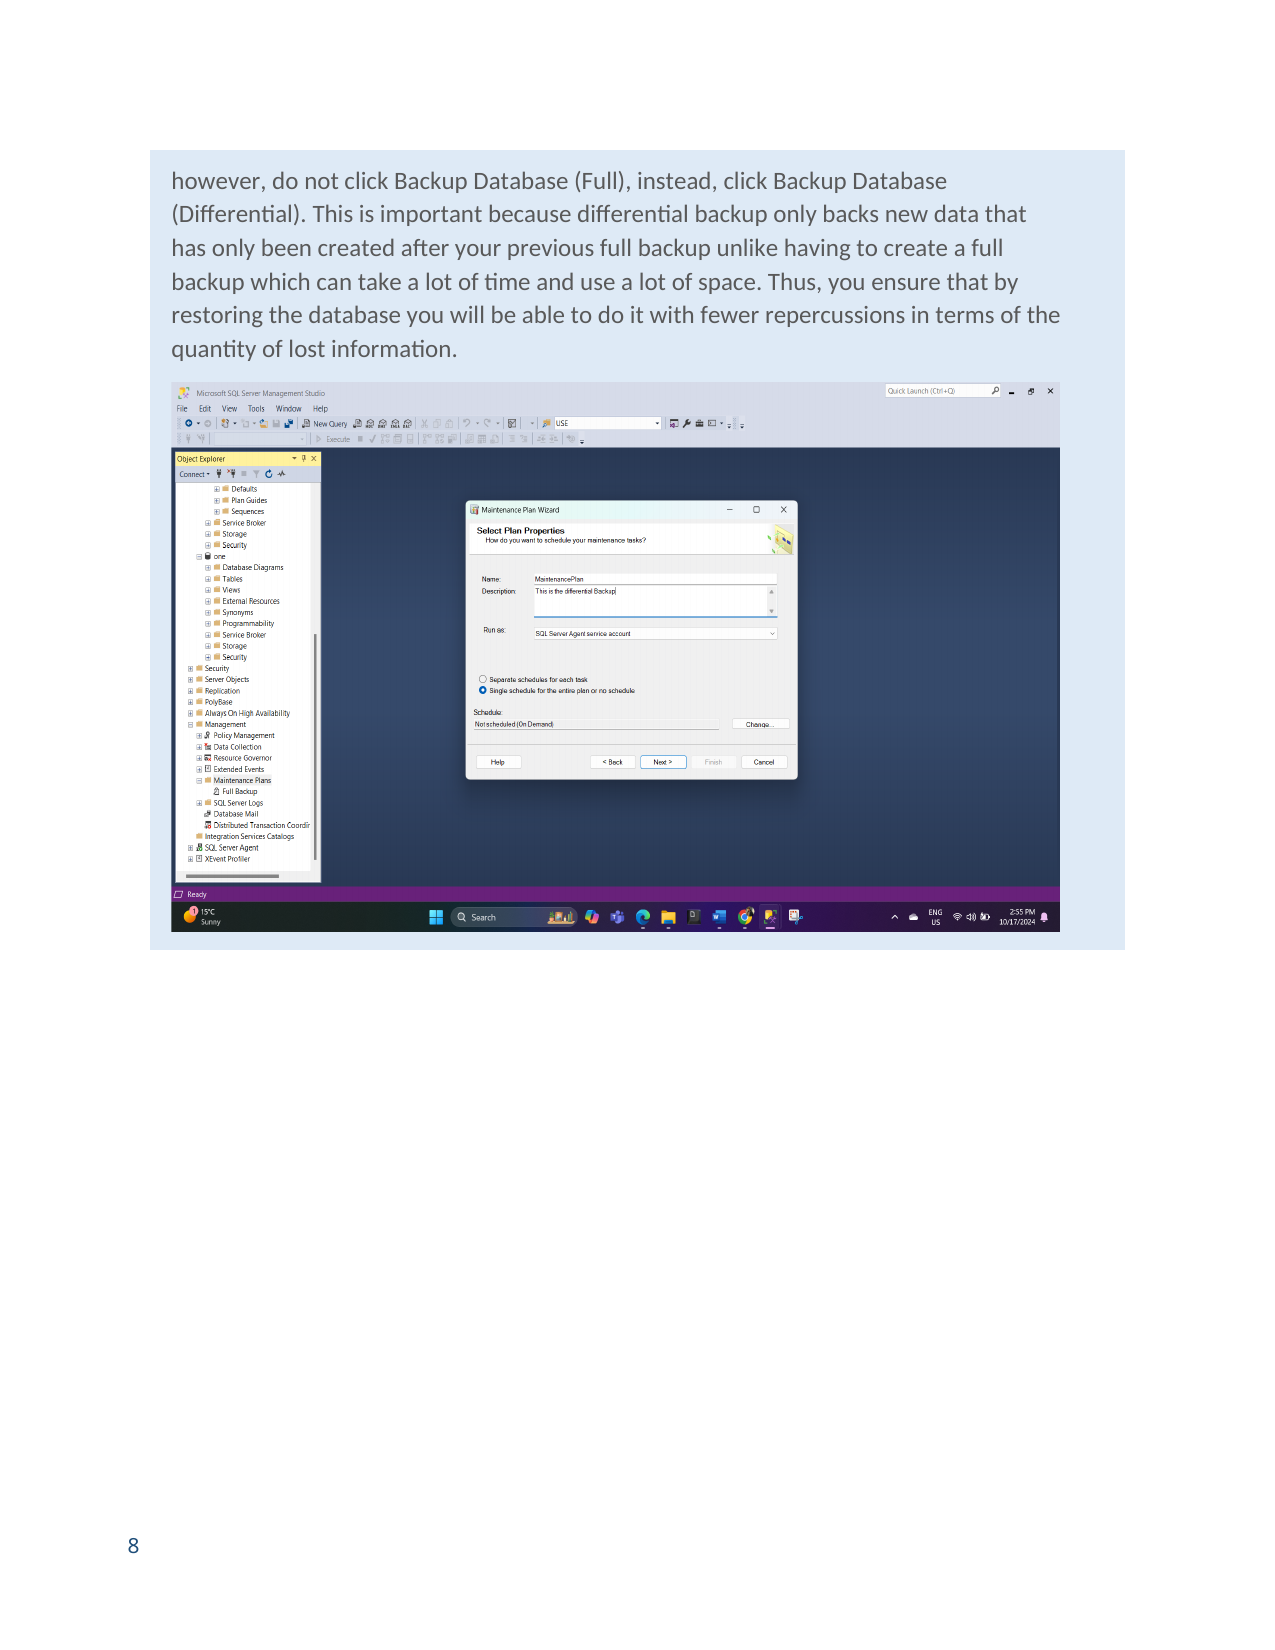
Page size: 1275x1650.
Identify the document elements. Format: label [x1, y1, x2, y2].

table_header [171, 150, 1125, 950]
picture [171, 382, 1060, 932]
table_header [150, 150, 171, 950]
